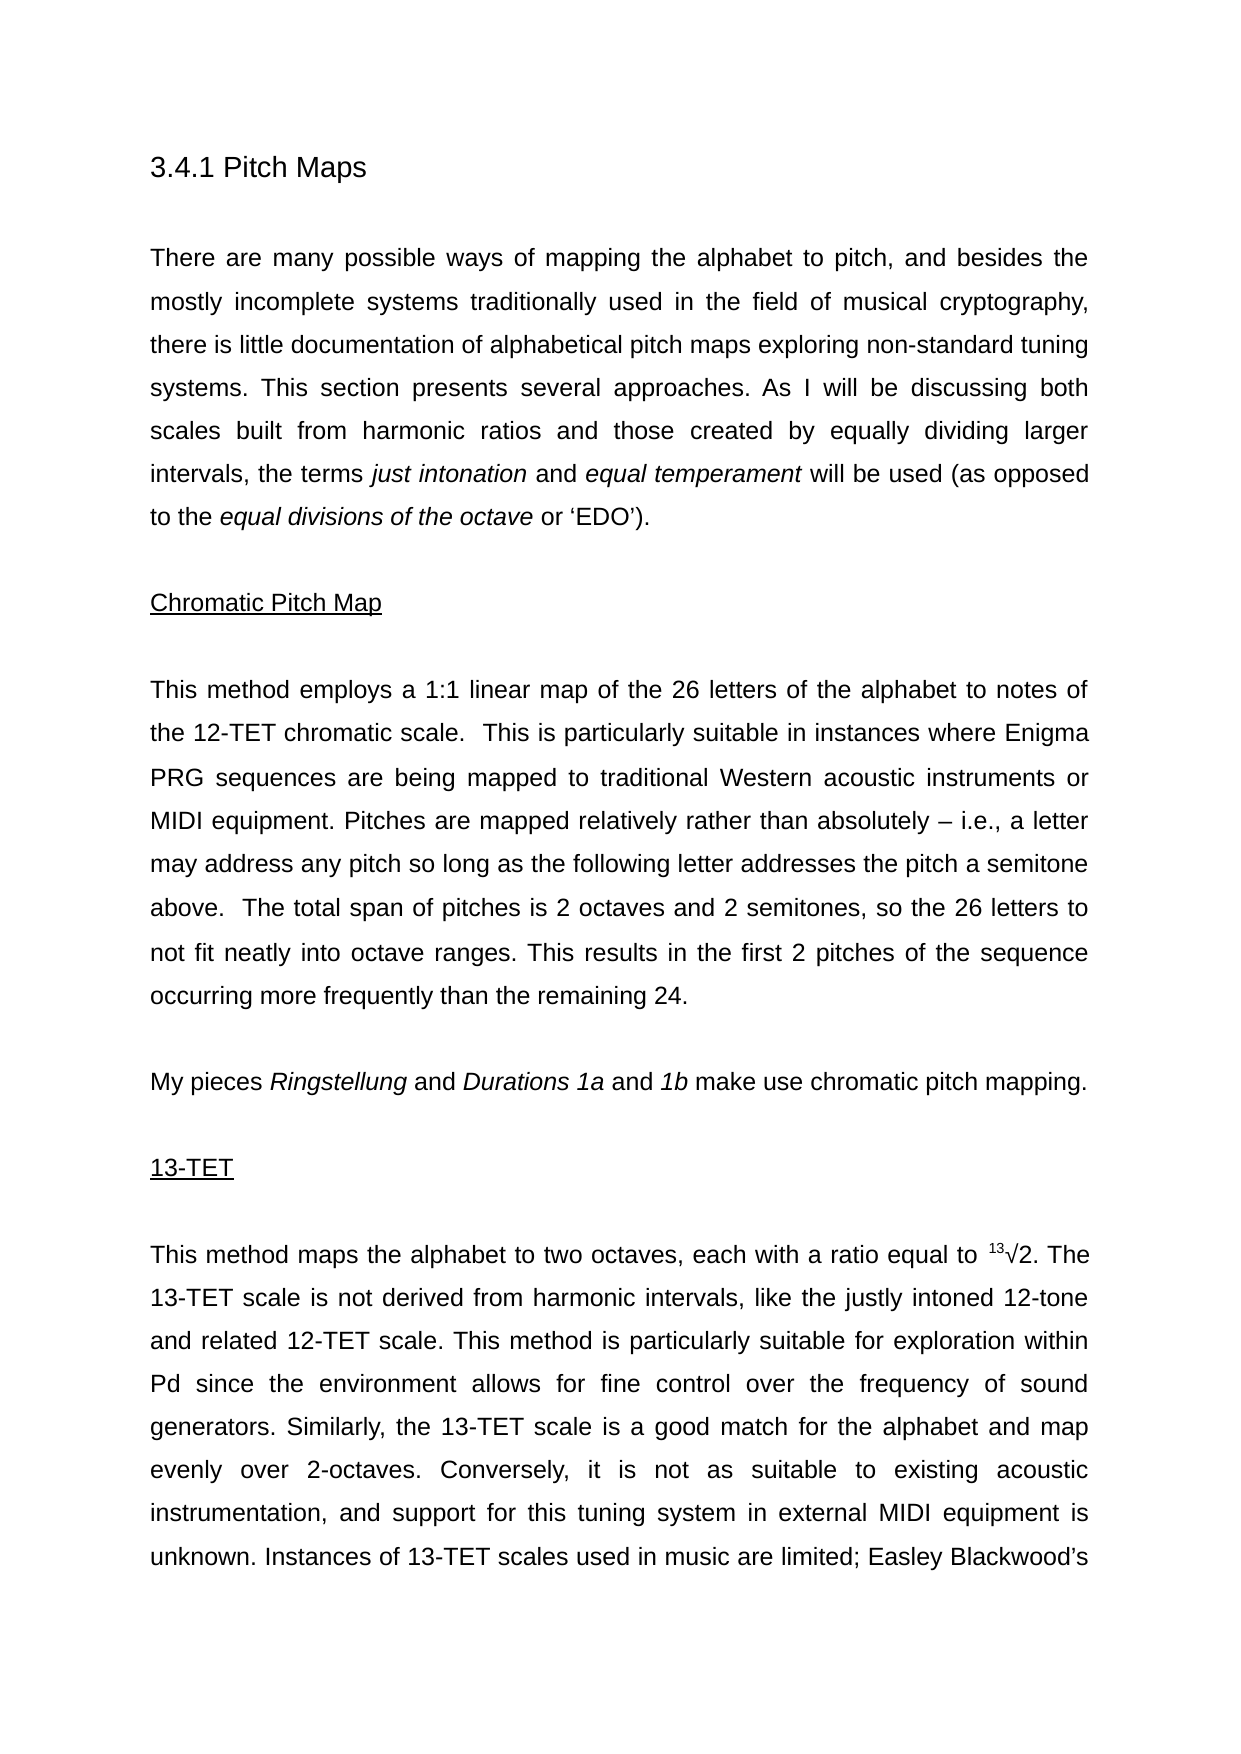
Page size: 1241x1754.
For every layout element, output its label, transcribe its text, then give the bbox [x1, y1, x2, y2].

text 13-TET [150, 1153, 1090, 1182]
text This method employs a 1:1 linear map of the 26 letters of the alphabet to notes of the 12-TET chromatic scale. This is particularly suitable in instances where Enigma PRG sequences are being mapped to traditional Western acoustic instruments or MIDI equipment. Pitches are mapped relatively rather than absolutely – i.e., a letter may address any pitch so long as the following letter addresses the pitch a semitone above. The total span of pitches is 2 octaves and 2 semitones, so the 26 letters to not fit neatly into octave ranges. This results in the first 2 pitches of the sequence occurring more frequently than the remaining 24. [150, 675, 1090, 1010]
text 3.4.1 Pitch Maps [150, 150, 1090, 183]
text There are many possible ways of mapping the alphabet to pitch, and besides the mostly incomplete systems traditionally used in the field of musical cryptography, there is little documentation of alphabetical pitch maps exploring non-standard tuning systems. This section presents several approaches. As I will be discussing both scales built from harmonic ratios and those created by equally dividing larger intervals, the terms just intonation and equal temperament will be used (as opposed to the equal divisions of the octave or ‘EDO’). [150, 243, 1090, 531]
text Chromatic Pitch Map [150, 588, 1090, 617]
text My pieces Ringstellung and Durations 1a and 1b make use chromatic pitch mapping. [150, 1067, 1090, 1096]
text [150, 1240, 1090, 1570]
